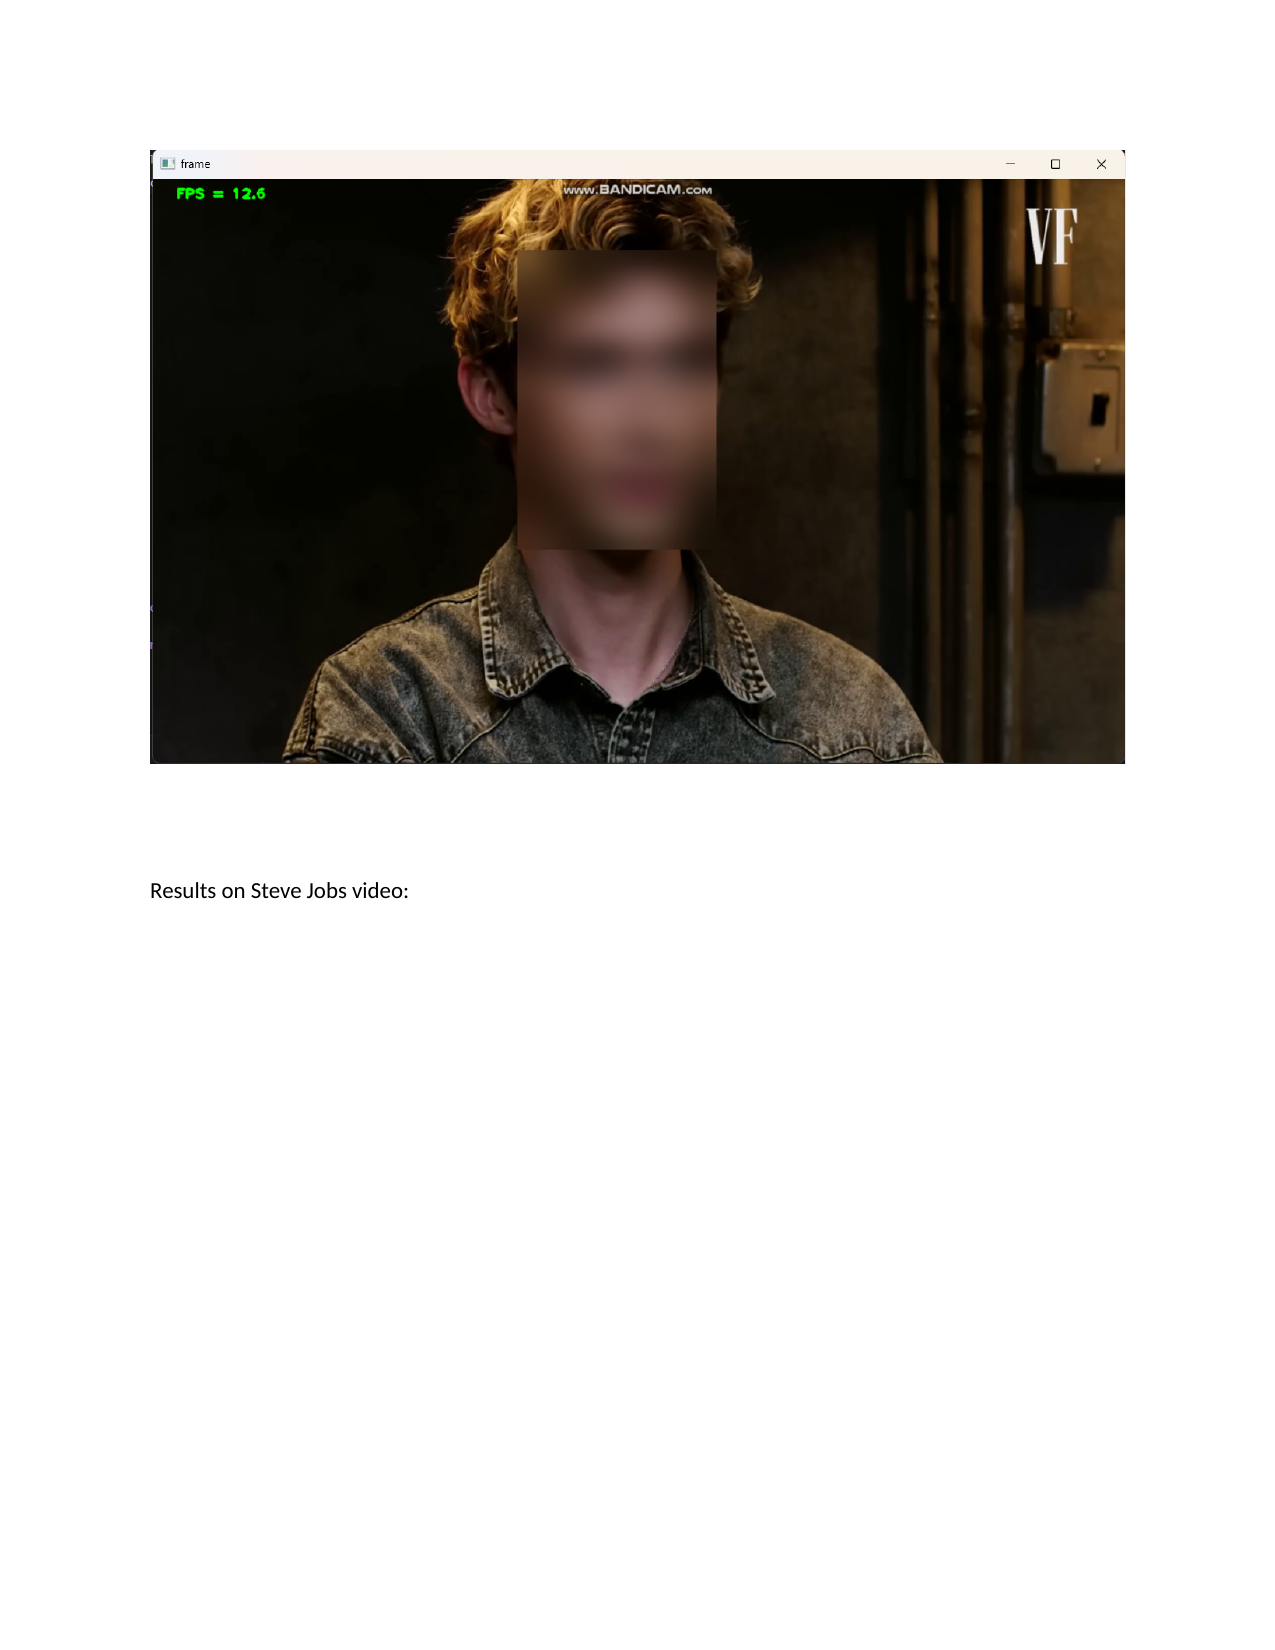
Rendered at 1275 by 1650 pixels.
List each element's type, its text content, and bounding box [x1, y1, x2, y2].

picture [150, 150, 1125, 764]
text Results on Steve Jobs video: [150, 876, 1125, 904]
